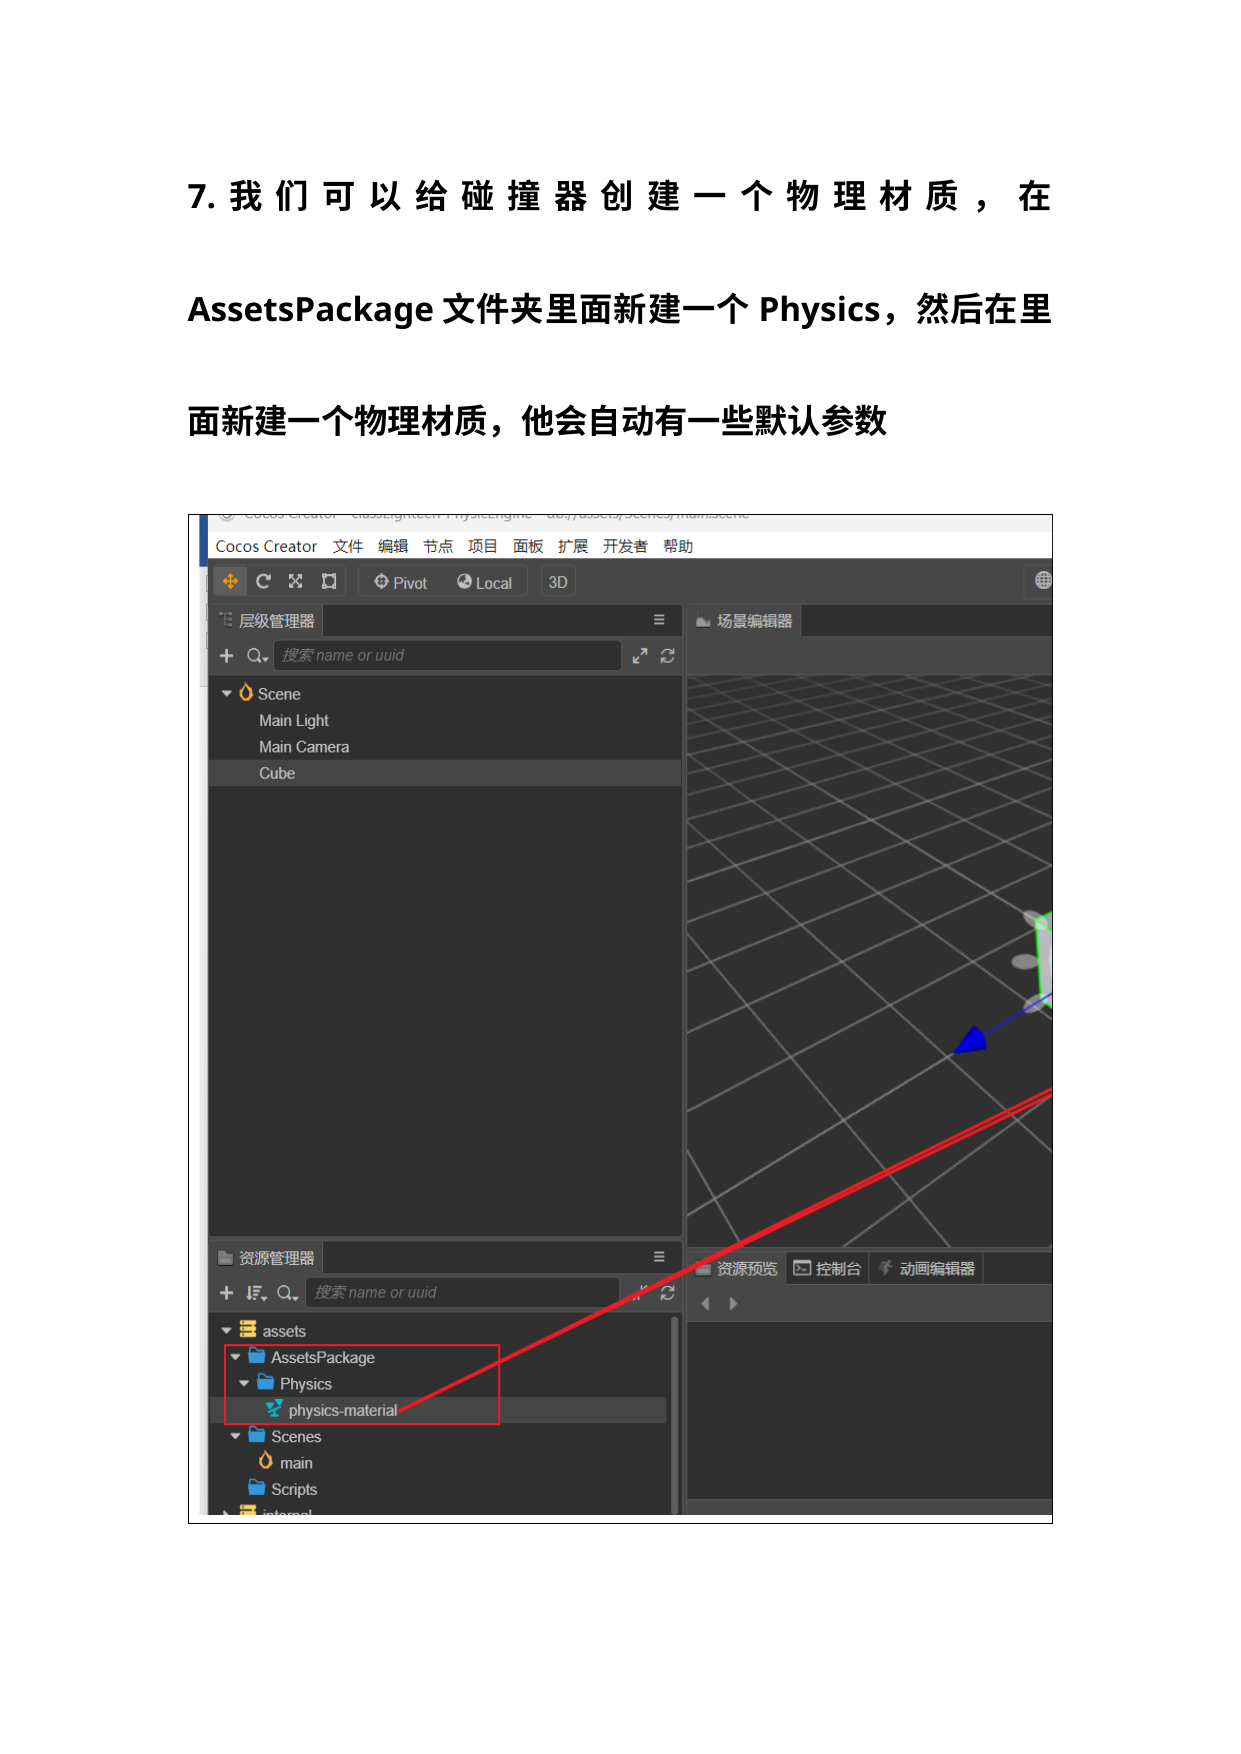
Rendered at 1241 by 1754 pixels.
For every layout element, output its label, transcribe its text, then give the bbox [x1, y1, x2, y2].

subtitle 7.我们可以给碰撞器创建一个物理材质，在AssetsPackage文件夹里面新建一个Physics，然后在里面新建一个物理材质，他会自动有一些默认参数 [187, 162, 1053, 452]
table_header [189, 515, 1052, 1522]
picture [199, 515, 1053, 1515]
